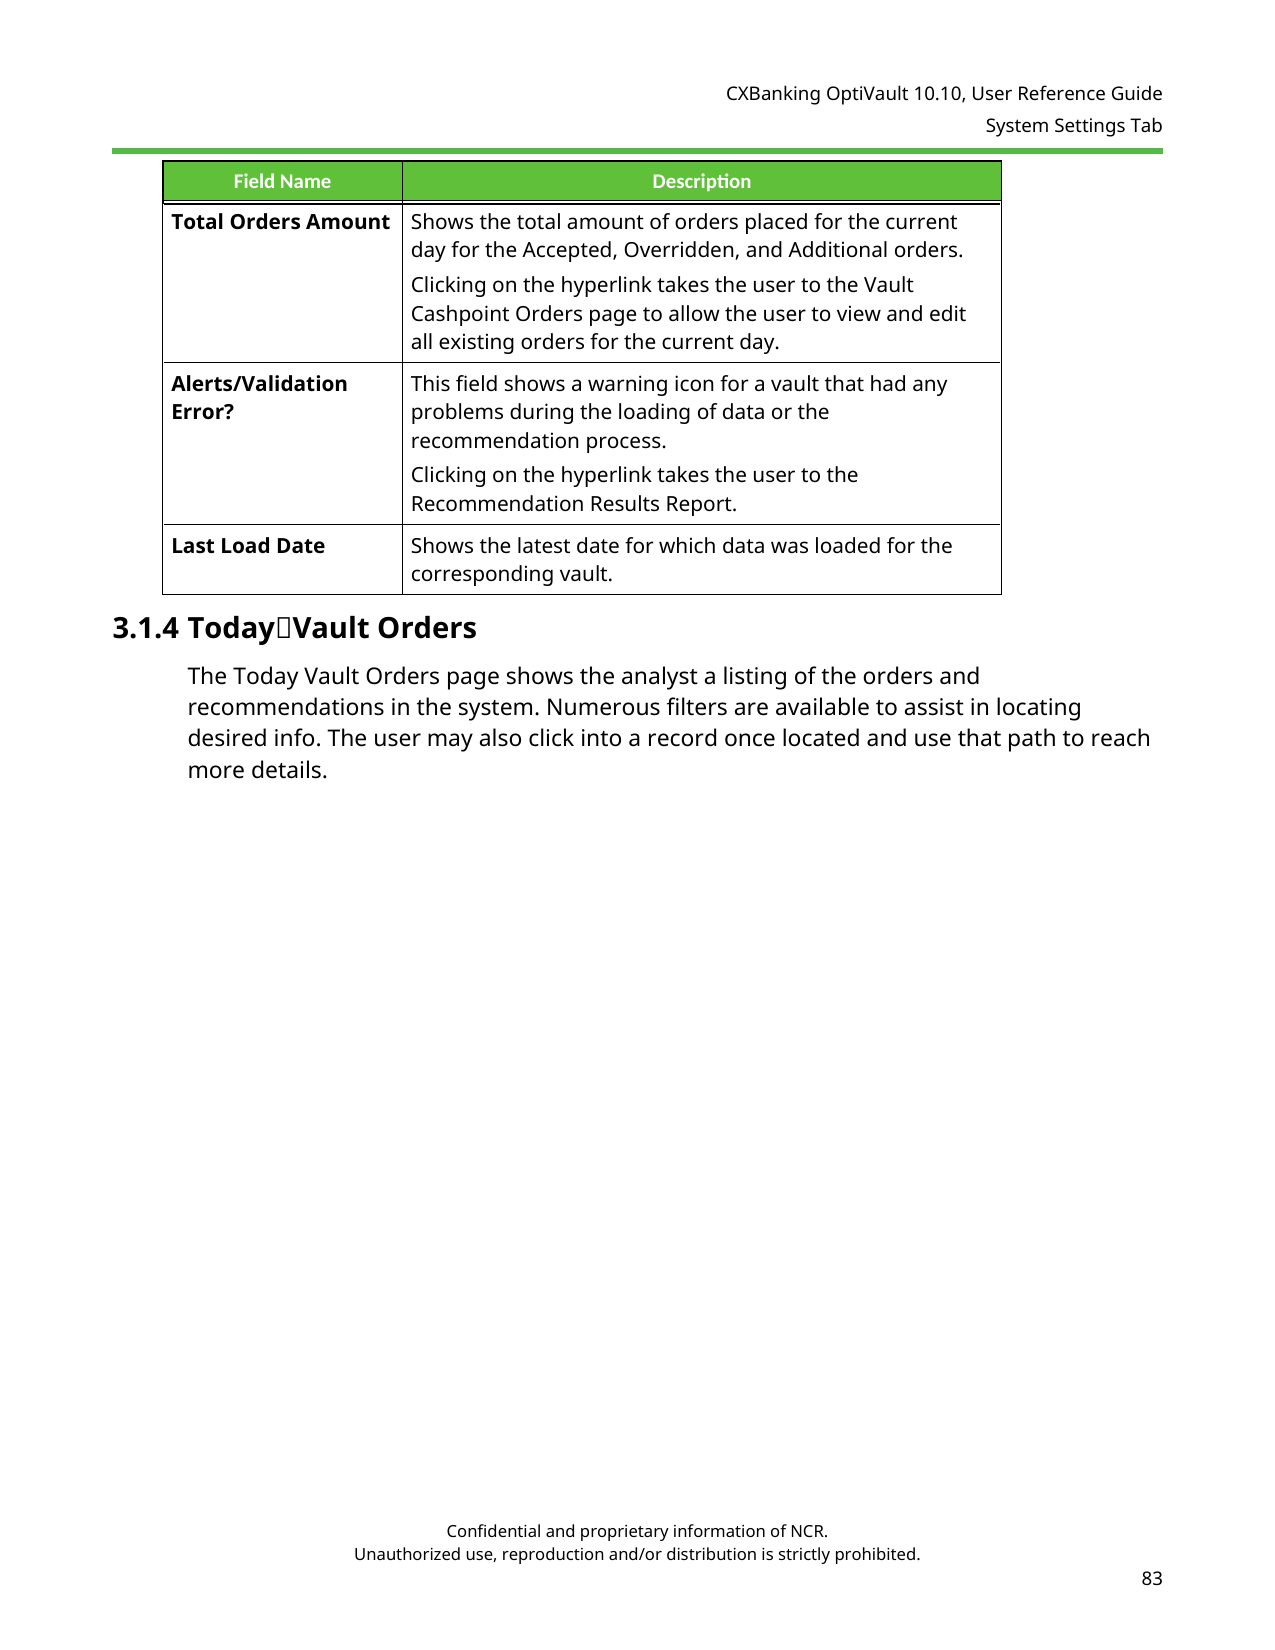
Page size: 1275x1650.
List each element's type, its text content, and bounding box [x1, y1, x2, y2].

table_cell Alerts/Validation Error? [163, 363, 402, 524]
text The Today Vault Orders page shows the analyst a listing of the orders and recommendations in the system. Numerous filters are available to assist in locating desired info. The user may also click into a record once located and use that path to reach more details. [187, 660, 1163, 785]
table_cell This field shows a warning icon for a vault that had any problems during the loading of data or the recommendation process. Clicking on the hyperlink takes the user to the Recommendation Results Report. [403, 362, 1001, 524]
subtitle TodayVault Orders [112, 608, 1163, 647]
table_cell Total Orders Amount [163, 204, 402, 362]
table_cell Last Load Date [163, 525, 402, 594]
table_header Description [403, 162, 1001, 200]
table_cell Shows the latest date for which data was loaded for the corresponding vault. [403, 524, 1001, 594]
table_header Field Name [164, 162, 402, 200]
table_cell Shows the total amount of orders placed for the current day for the Accepted, Overridden, and Additional orders. Clicking on the hyperlink takes the user to the Vault Cashpoint Orders page to allow the user to view and edit all existing orders for the current day. [403, 201, 1001, 362]
